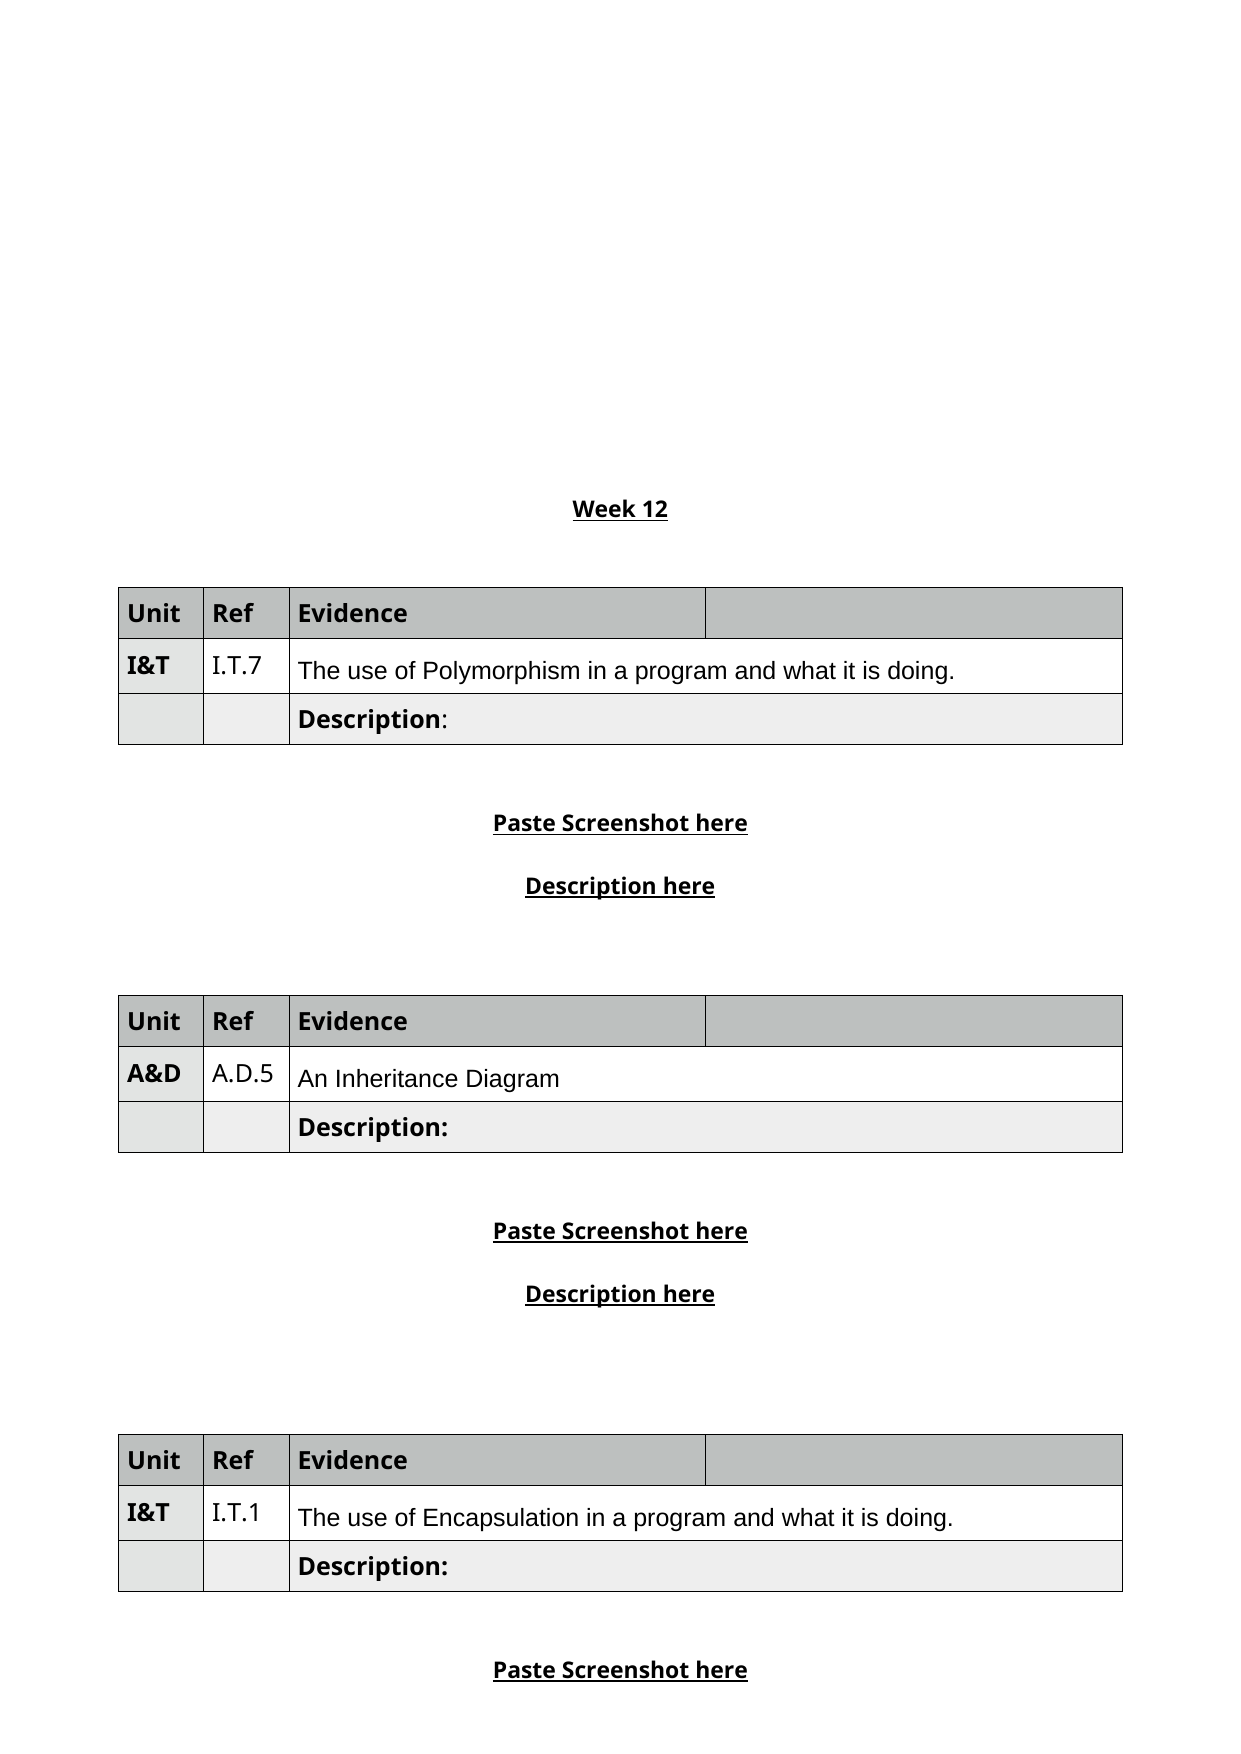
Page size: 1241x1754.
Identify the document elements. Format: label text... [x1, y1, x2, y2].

table_cell [119, 1541, 203, 1591]
text Paste Screenshot here [118, 807, 1122, 838]
table_cell Description: [290, 1102, 1122, 1152]
table_header Evidence [290, 588, 705, 638]
text Paste Screenshot here [118, 1654, 1122, 1685]
table_header Ref [204, 588, 289, 638]
text Description here [118, 1277, 1122, 1309]
text Week 12 [118, 493, 1122, 524]
table_cell I.T.7 [204, 639, 289, 693]
table_cell I.T.1 [204, 1486, 289, 1540]
table_header [706, 1435, 1122, 1485]
table_cell A.D.5 [204, 1047, 289, 1101]
table_header Evidence [290, 996, 705, 1046]
table_cell Description: [290, 694, 1122, 744]
table_cell An Inheritance Diagram [290, 1047, 1122, 1101]
table_cell Description: [290, 1541, 1122, 1591]
table_cell The use of Encapsulation in a program and what it is doing. [290, 1486, 1122, 1540]
table_header Unit [119, 588, 203, 638]
table_header Ref [204, 1435, 289, 1485]
text Paste Screenshot here [118, 1215, 1122, 1246]
table_header Ref [204, 996, 289, 1046]
table_cell [119, 694, 203, 744]
table_cell I&T [119, 639, 203, 693]
table_header Evidence [290, 1435, 705, 1485]
table_cell [119, 1102, 203, 1152]
table_header Unit [119, 996, 203, 1046]
table_header [706, 588, 1122, 638]
table_cell The use of Polymorphism in a program and what it is doing. [290, 639, 1122, 693]
table_cell [204, 1102, 289, 1152]
table_cell A&D [119, 1047, 203, 1101]
table_cell I&T [119, 1486, 203, 1540]
text Description here [118, 870, 1122, 901]
table_header [706, 996, 1122, 1046]
table_cell [204, 694, 289, 744]
table_cell [204, 1541, 289, 1591]
table_header Unit [119, 1435, 203, 1485]
